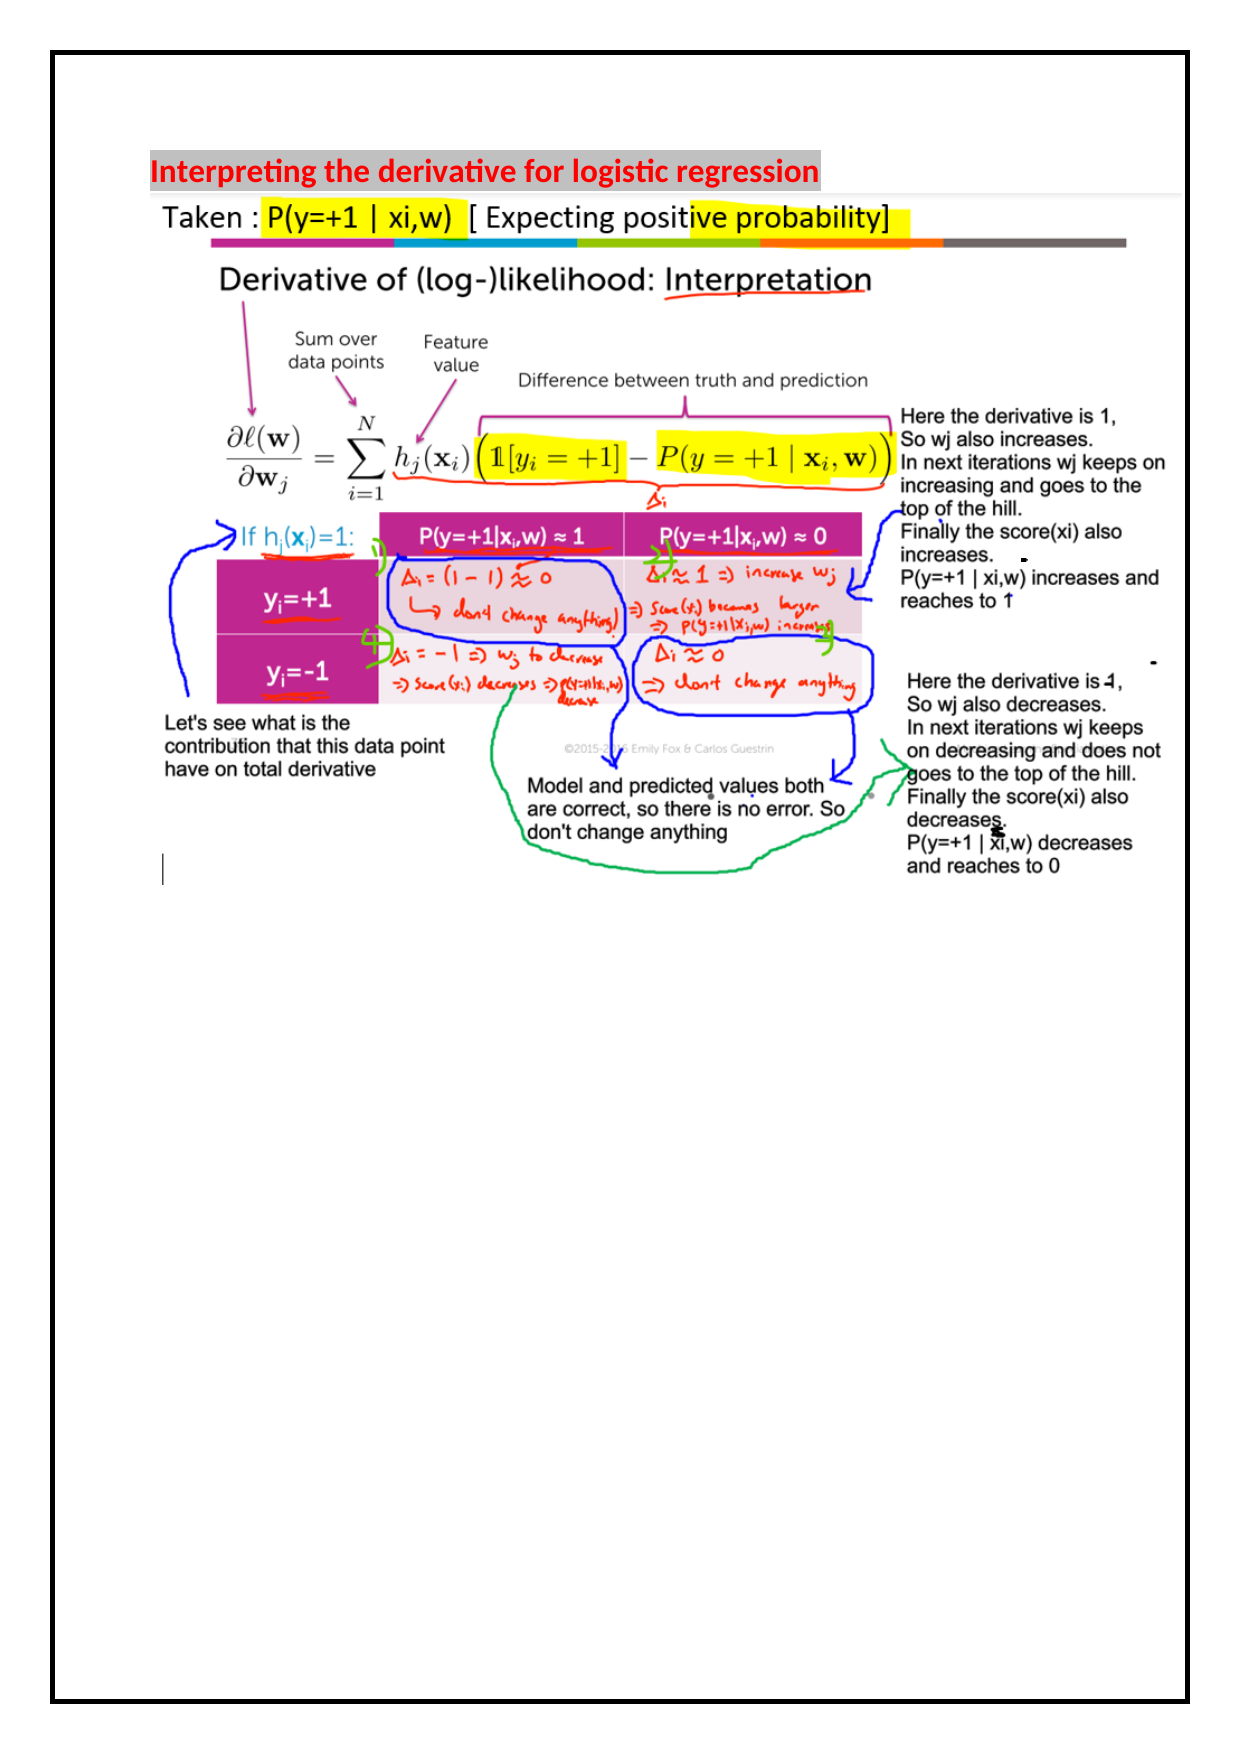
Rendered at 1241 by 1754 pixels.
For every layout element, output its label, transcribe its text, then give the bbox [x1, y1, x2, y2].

subtitle Interpreting the derivative for logistic regression [150, 150, 1090, 193]
picture [150, 193, 1182, 885]
